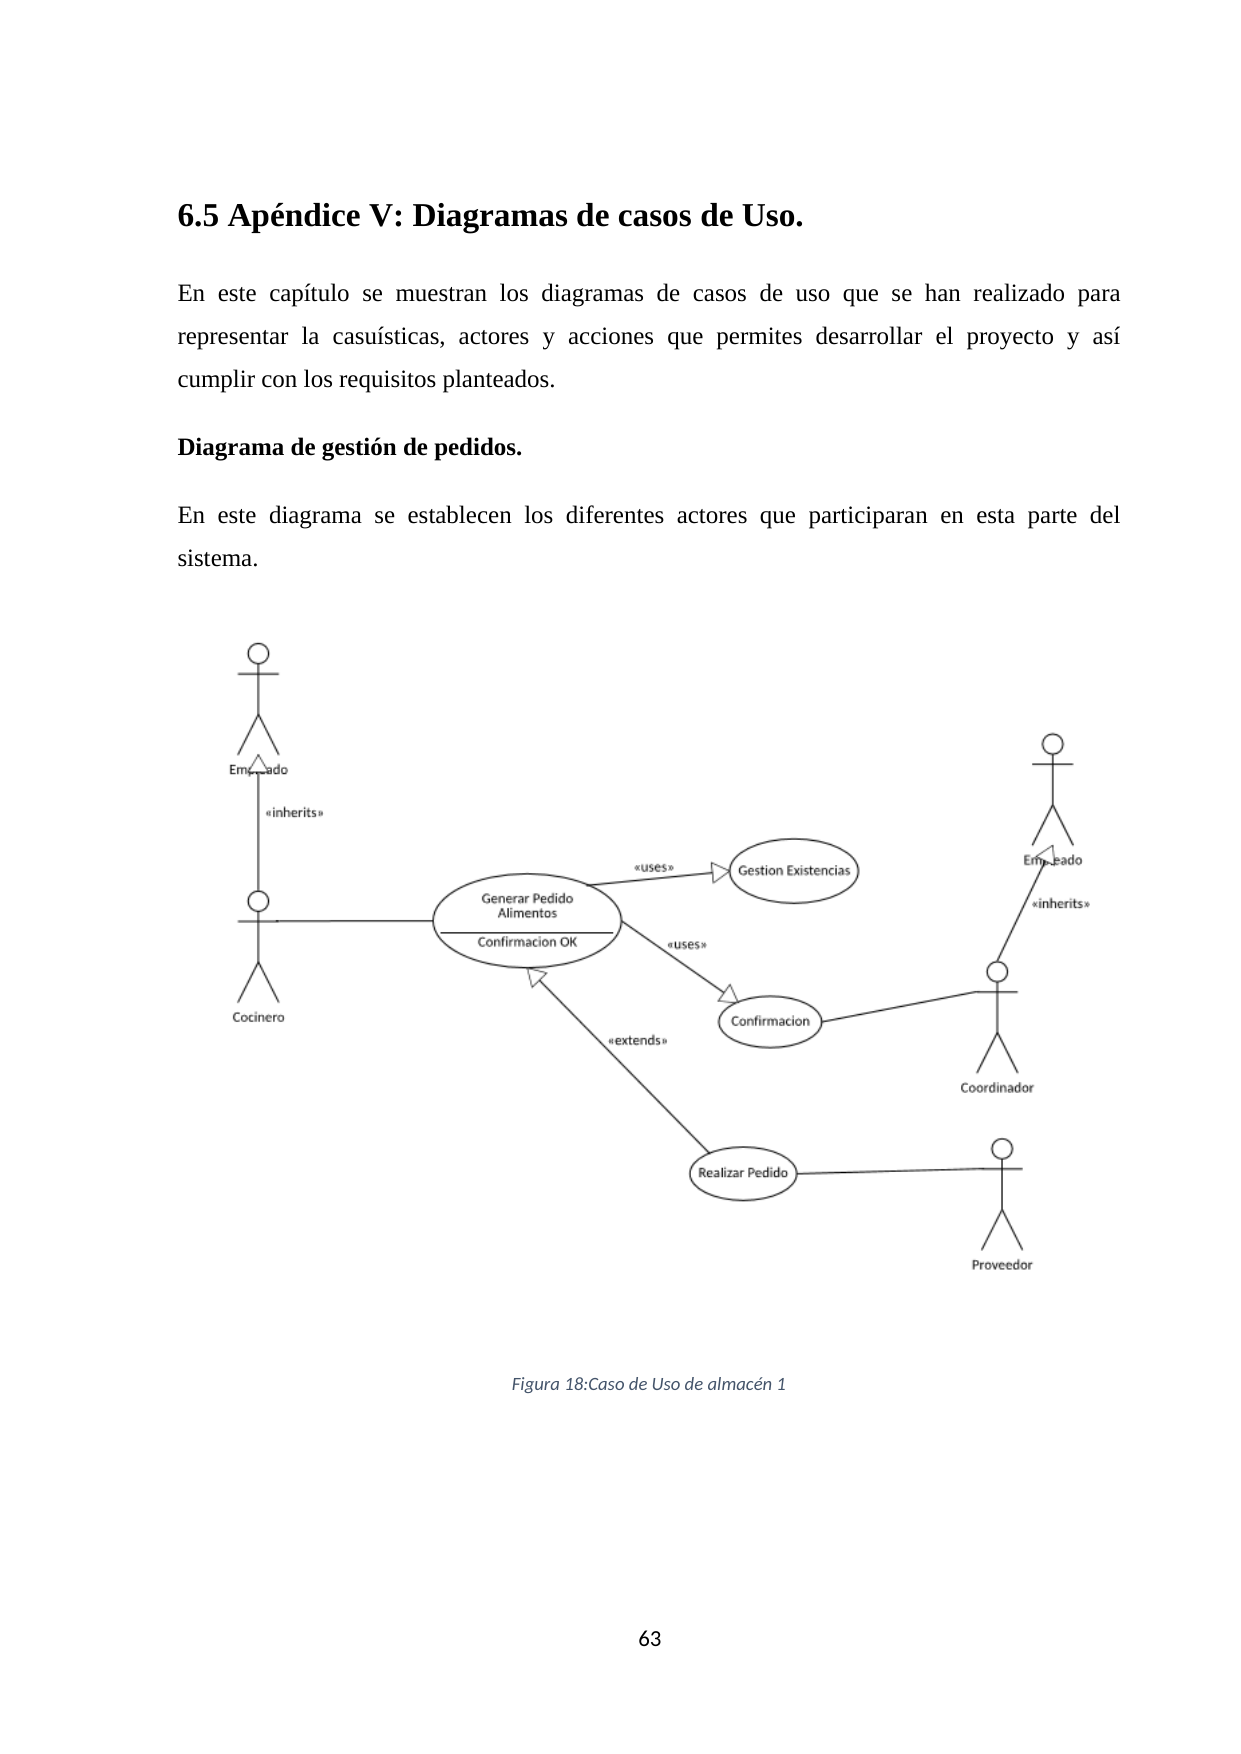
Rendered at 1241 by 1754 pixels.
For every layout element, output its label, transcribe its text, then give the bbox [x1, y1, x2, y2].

text En este capítulo se muestran los diagramas de casos de uso que se han realizado para representar la casuísticas, actores y acciones que permites desarrollar el proyecto y así cumplir con los requisitos planteados. [177, 278, 1122, 393]
text Diagrama de gestión de pedidos. [177, 432, 1122, 461]
picture [177, 611, 1122, 1334]
subtitle 6.5 Apéndice V: Diagramas de casos de Uso. [177, 195, 1122, 234]
text En este diagrama se establecen los diferentes actores que participaran en esta parte del sistema. [177, 500, 1122, 572]
